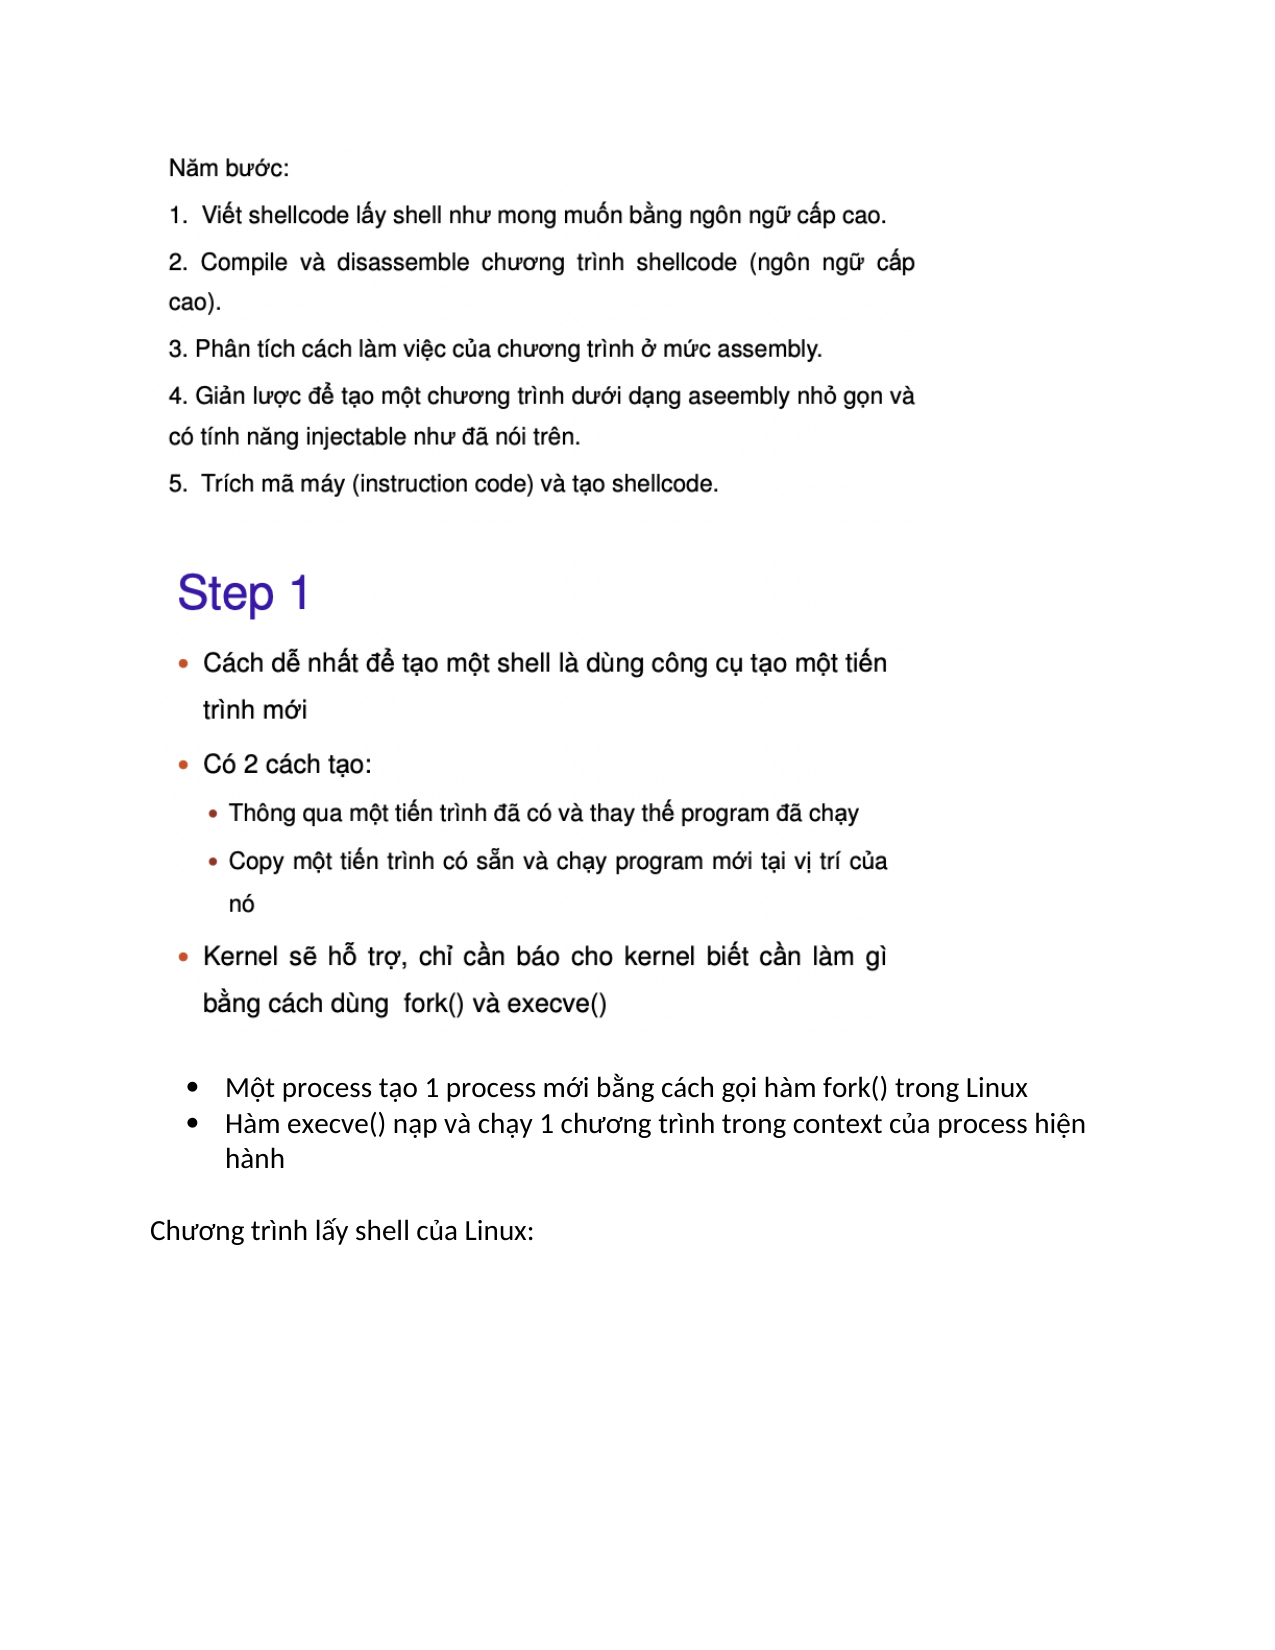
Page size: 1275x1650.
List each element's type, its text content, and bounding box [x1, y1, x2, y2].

list Hàm execve() nạp và chạy 1 chương trình trong context của process hiện hành [187, 1105, 1125, 1176]
list Một process tạo 1 process mới bằng cách gọi hàm fork() trong Linux [187, 1069, 1125, 1105]
picture [150, 560, 909, 1034]
text Chương trình lấy shell của Linux: [150, 1212, 1125, 1247]
picture [150, 150, 930, 525]
